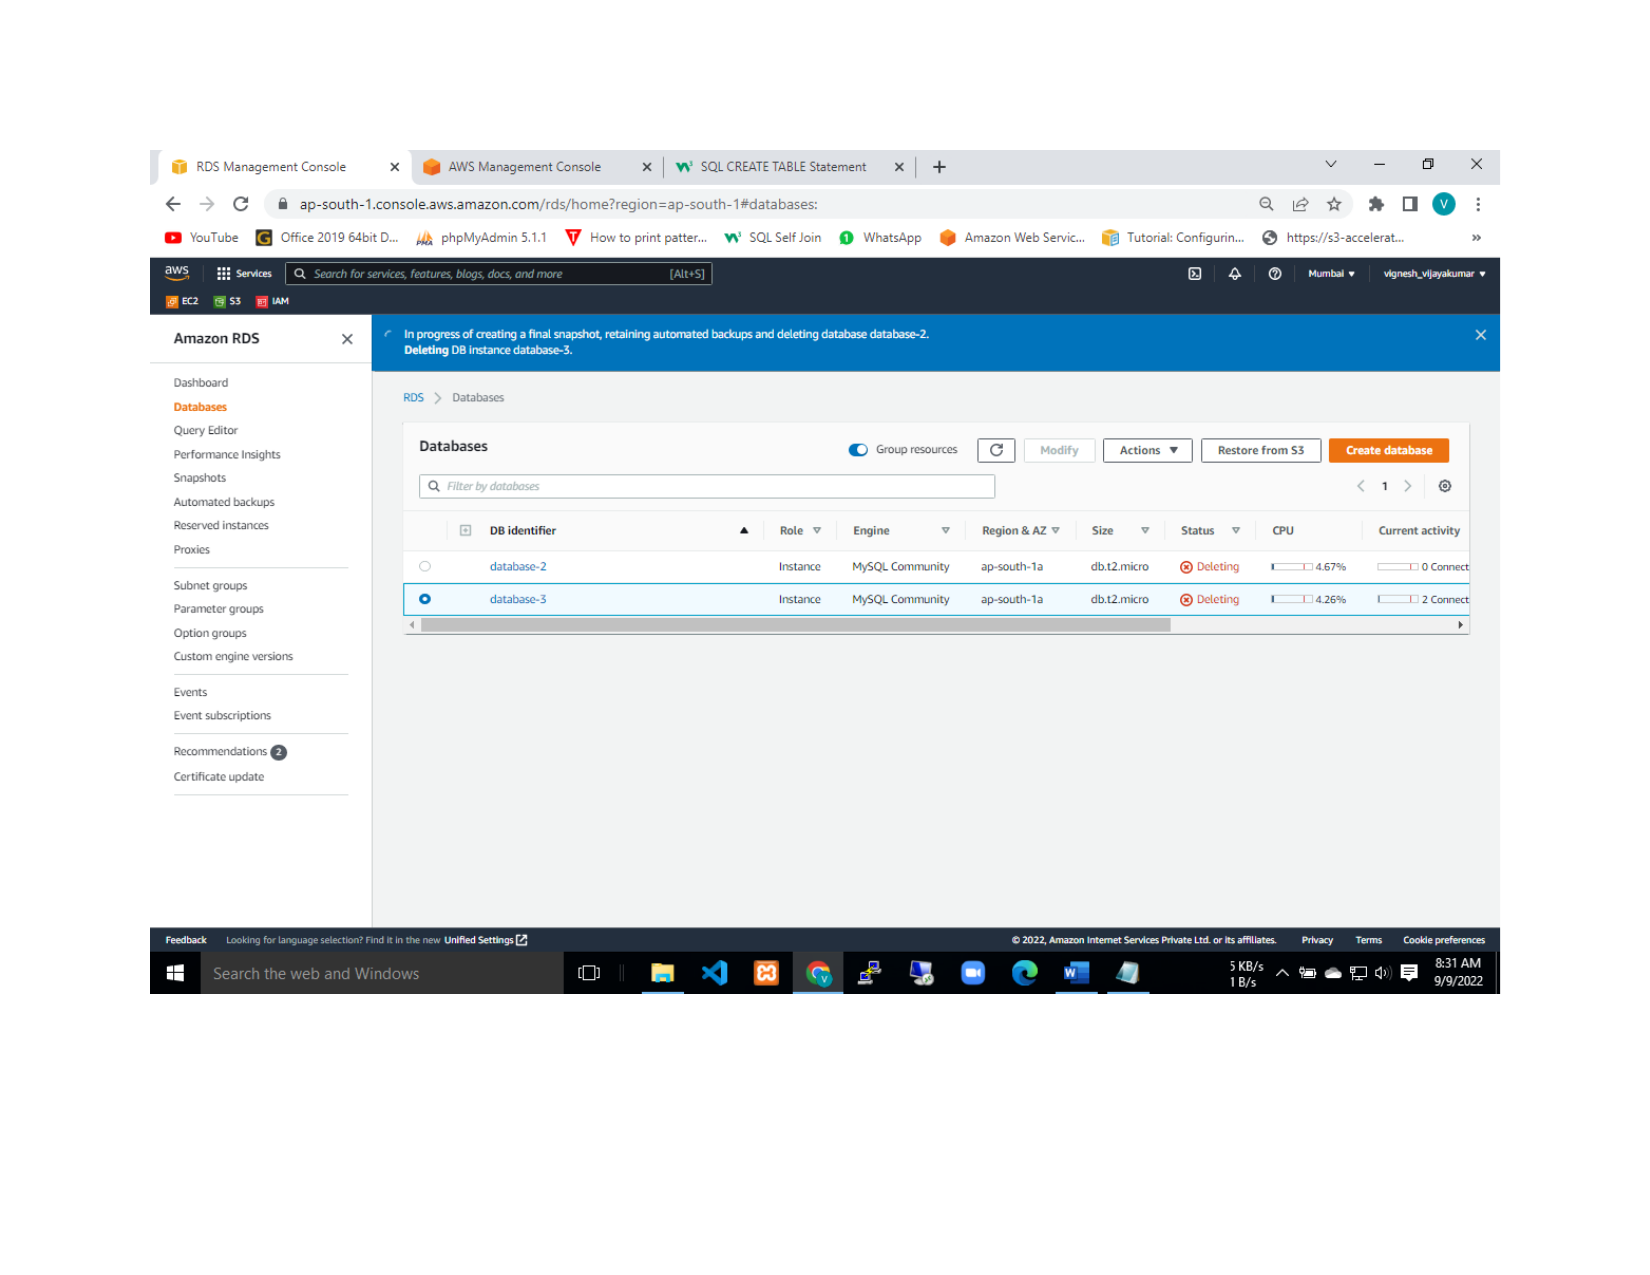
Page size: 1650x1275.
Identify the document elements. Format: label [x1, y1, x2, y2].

picture [150, 150, 1500, 994]
